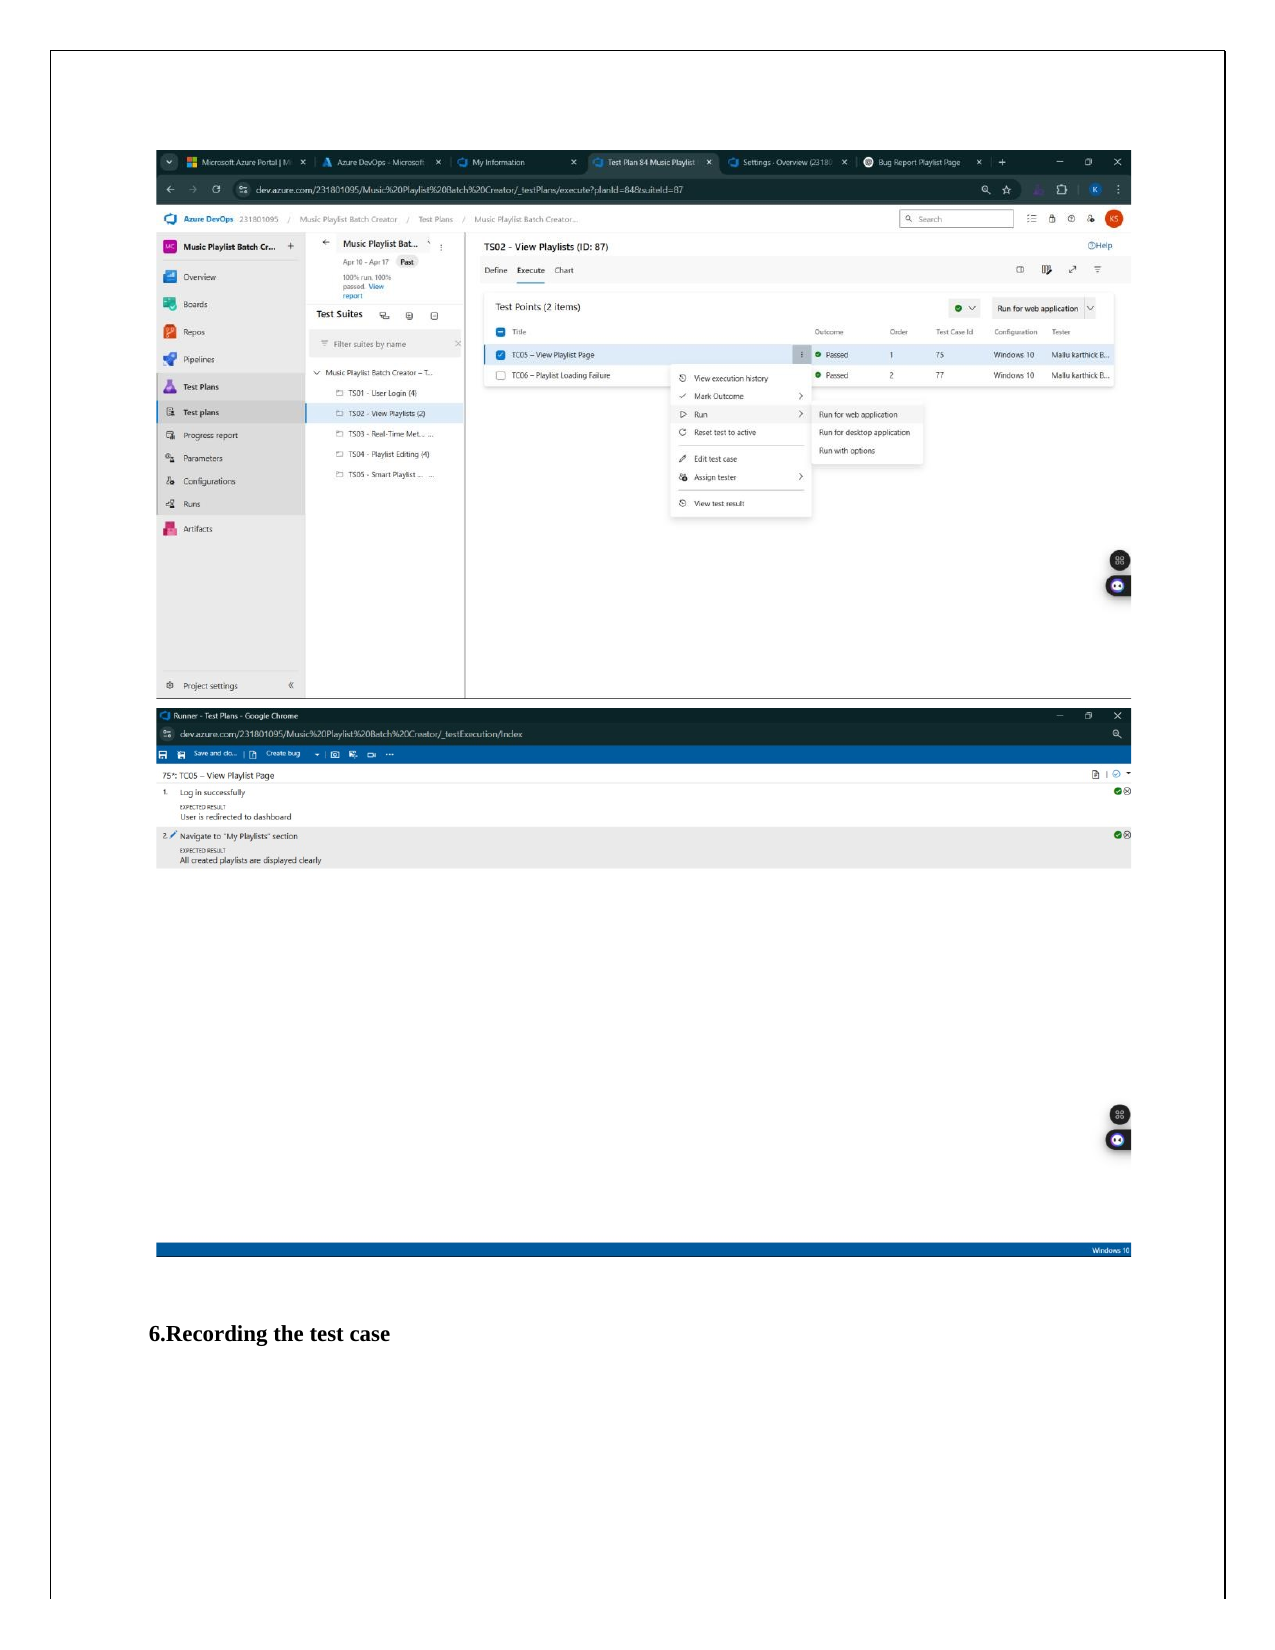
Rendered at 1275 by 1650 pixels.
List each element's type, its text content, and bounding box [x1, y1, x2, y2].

picture [156, 708, 1132, 1257]
picture [156, 150, 1132, 699]
text 6.Recording the test case [148, 1320, 1064, 1347]
